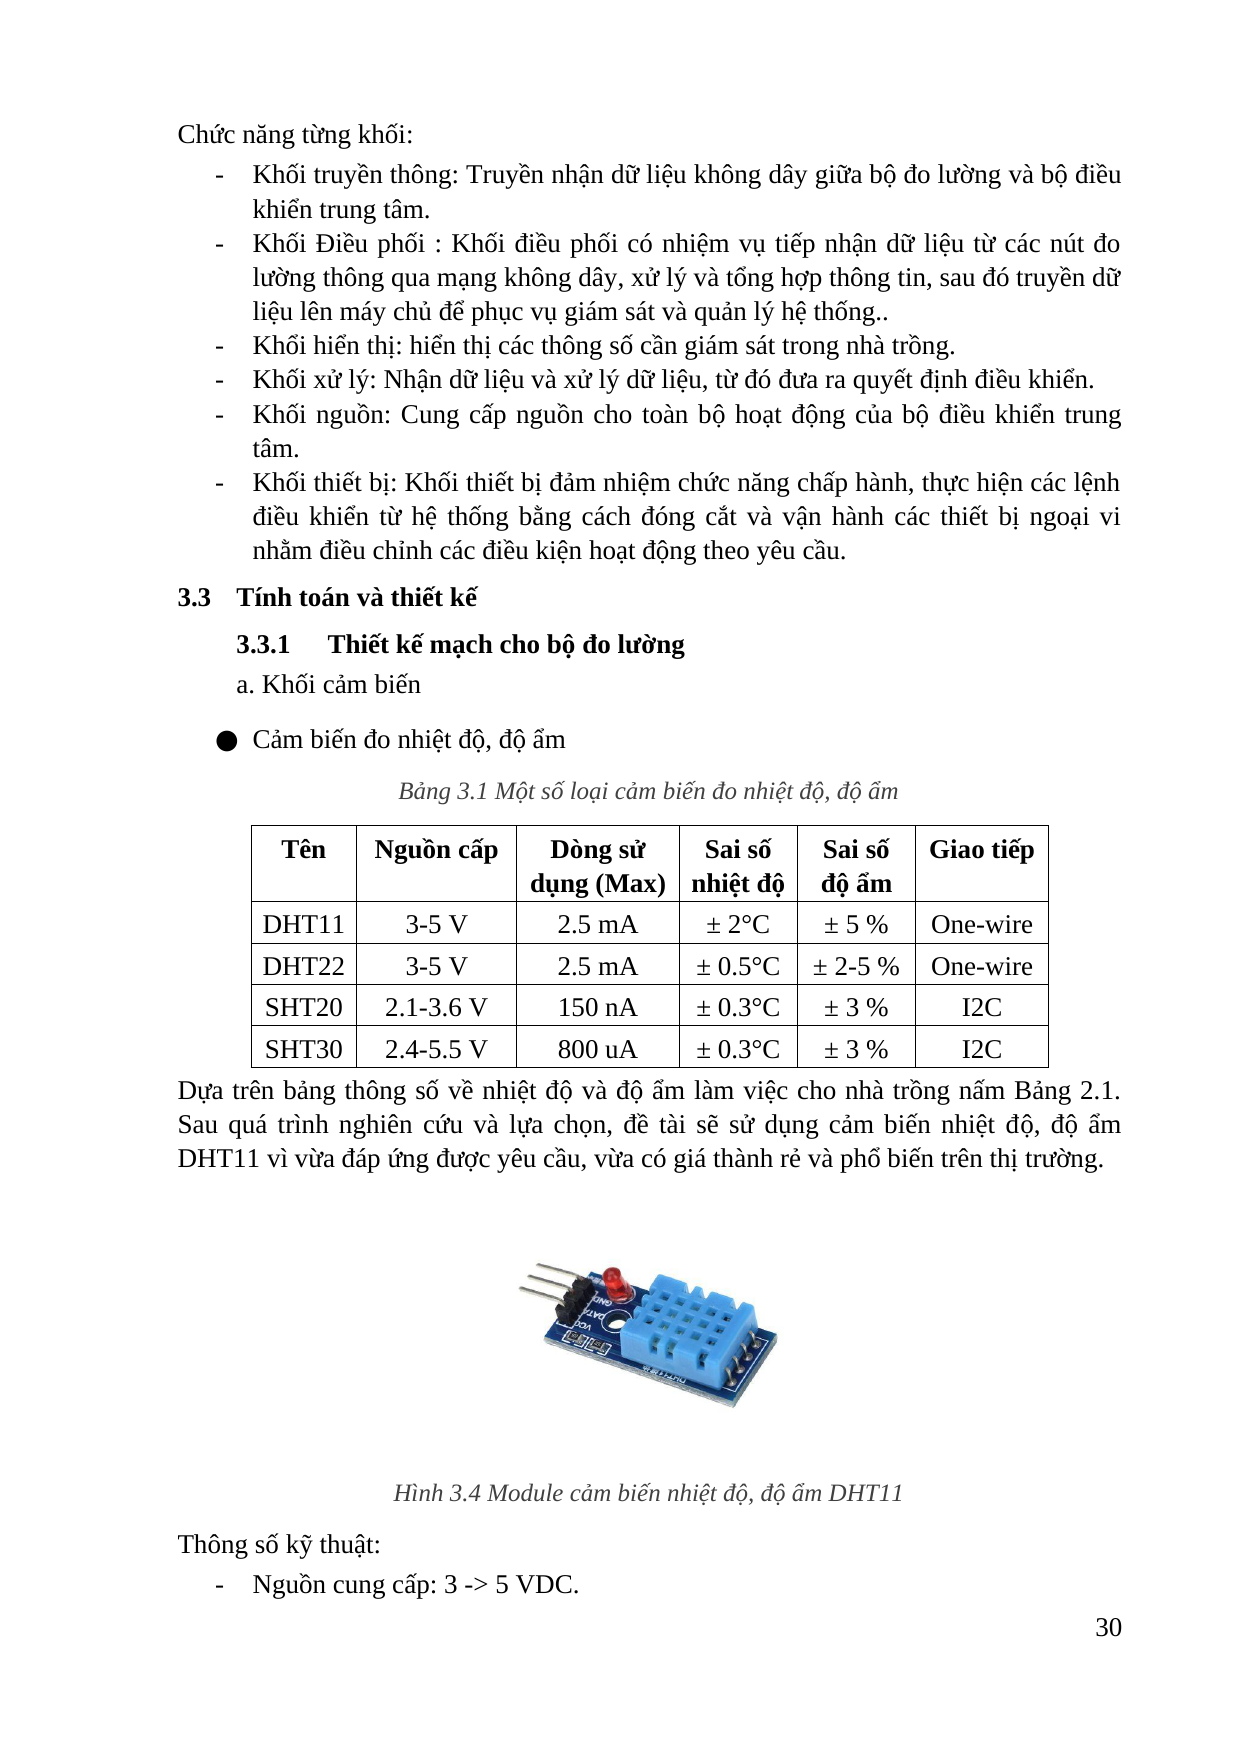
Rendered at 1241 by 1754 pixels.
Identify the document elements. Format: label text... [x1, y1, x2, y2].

list Khổi hiển thị: hiển thị các thông số cần giám sát trong nhà trồng. [215, 329, 1122, 361]
table_cell 150 nA [517, 985, 679, 1025]
table_cell SHT30 [252, 1026, 356, 1067]
list Khối Điều phối : Khối điều phối có nhiệm vụ tiếp nhận dữ liệu từ các nút đo lường thông qua mạng không dây, xử lý và tổng hợp thông tin, sau đó truyền dữ liệu lên máy chủ để phục vụ giám sát và quản lý hệ thống.. [215, 227, 1122, 326]
table_cell 800 uA [517, 1026, 679, 1067]
table_cell I2C [916, 1026, 1048, 1067]
table_header Giao tiếp [916, 826, 1048, 901]
table_header Nguồn cấp [357, 826, 516, 901]
list Khối thiết bị: Khối thiết bị đảm nhiệm chức năng chấp hành, thực hiện các lệnh điều khiển từ hệ thống bằng cách đóng cắt và vận hành các thiết bị ngoại vi nhằm điều chỉnh các điều kiện hoạt động theo yêu cầu. [215, 466, 1122, 566]
list Khối xử lý: Nhận dữ liệu và xử lý dữ liệu, từ đó đưa ra quyết định điều khiển. [215, 363, 1122, 395]
text Thông số kỹ thuật: [177, 1528, 1122, 1559]
list Khối truyền thông: Truyền nhận dữ liệu không dây giữa bộ đo lường và bộ điều khiển trung tâm. [215, 158, 1122, 224]
list Nguồn cung cấp: 3 -> 5 VDC. [215, 1568, 1122, 1599]
table_cell ± 0.3°C [680, 1026, 797, 1067]
table_cell 2.4-5.5 V [357, 1026, 516, 1067]
table_header Sai số độ ẩm [798, 826, 915, 901]
table_cell I2C [916, 985, 1048, 1025]
table_header Dòng sử dụng (Max) [517, 826, 679, 901]
table_cell ± 3 % [798, 1026, 915, 1067]
table_cell SHT20 [252, 985, 356, 1025]
table_header Tên [252, 826, 356, 901]
text Chức năng từng khối: [177, 118, 1122, 149]
text Bảng 3.1 Một số loại cảm biến đo nhiệt độ, độ ẩm [177, 776, 1122, 804]
table_cell ± 2°C [680, 902, 797, 942]
table_cell ± 3 % [798, 985, 915, 1025]
table_cell 3-5 V [357, 944, 516, 984]
text Hình 3.4 Module cảm biến nhiệt độ, độ ẩm DHT11 [177, 1478, 1122, 1507]
list Khối nguồn: Cung cấp nguồn cho toàn bộ hoạt động của bộ điều khiển trung tâm. [215, 398, 1122, 463]
table_cell ± 0.3°C [680, 985, 797, 1025]
table_header Sai số nhiệt độ [680, 826, 797, 901]
text Dựa trên bảng thông số về nhiệt độ và độ ẩm làm việc cho nhà trồng nấm Bảng 2.1. Sau quá trình nghiên cứu và lựa chọn, đề tài sẽ sử dụng cảm biến nhiệt độ, độ ẩm DHT11 vì vừa đáp ứng được yêu cầu, vừa có giá thành rẻ và phổ biến trên thị trường. [177, 1074, 1122, 1174]
table_cell 2.5 mA [517, 902, 679, 942]
table_cell One-wire [916, 944, 1048, 984]
list Cảm biến đo nhiệt độ, độ ẩm [215, 708, 1122, 764]
table_cell ± 0.5°C [680, 944, 797, 984]
table_cell DHT22 [252, 944, 356, 984]
table_cell 3-5 V [357, 902, 516, 942]
table_cell One-wire [916, 902, 1048, 942]
table_cell 2.1-3.6 V [357, 985, 516, 1025]
table_cell DHT11 [252, 902, 356, 942]
table_cell ± 2-5 % [798, 944, 915, 984]
table_cell 2.5 mA [517, 944, 679, 984]
subtitle Tính toán và thiết kế [177, 581, 1122, 612]
picture [506, 1182, 793, 1470]
subtitle Thiết kế mạch cho bộ đo lường [236, 628, 1122, 659]
text a. Khối cảm biến [236, 668, 1122, 699]
table_cell ± 5 % [798, 902, 915, 942]
